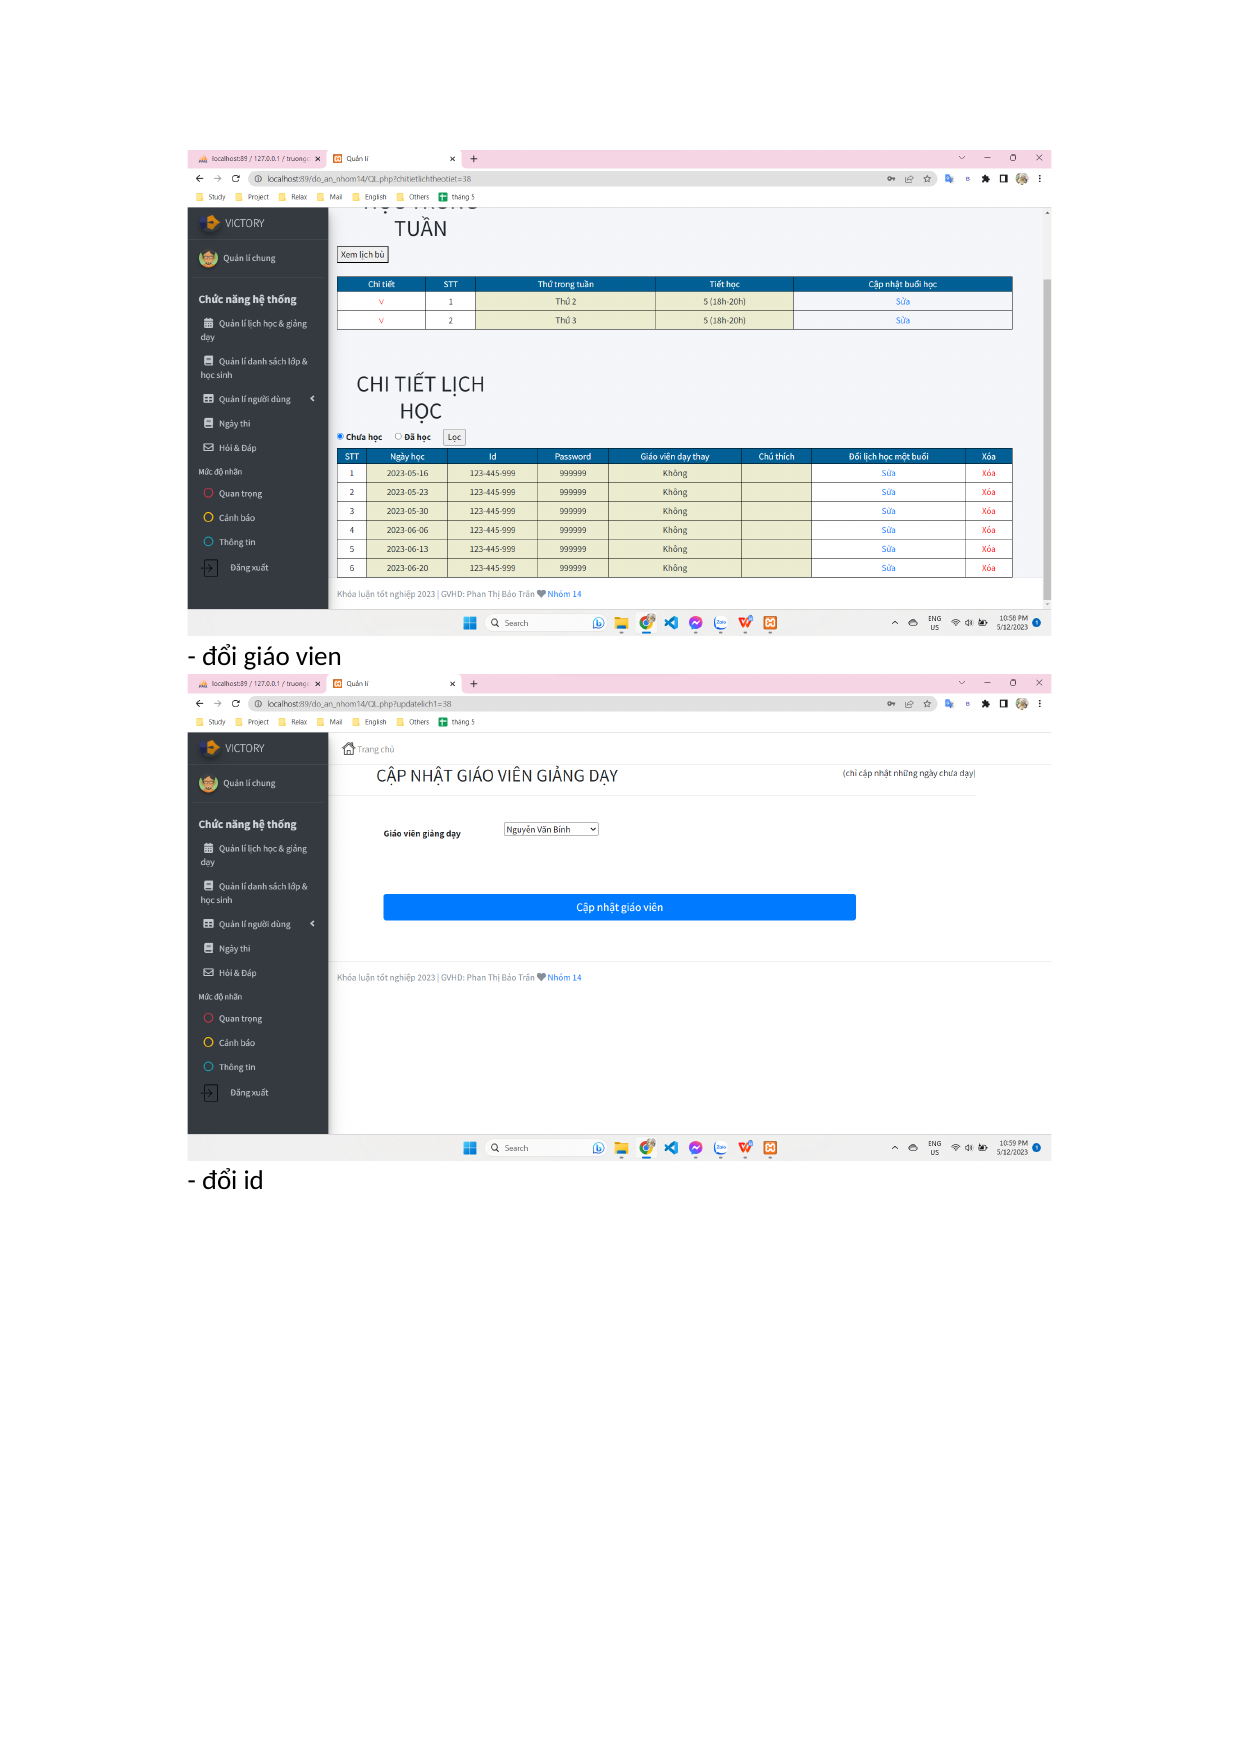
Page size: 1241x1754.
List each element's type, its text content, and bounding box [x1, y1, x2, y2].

list - đổi giáo vien [187, 639, 1053, 672]
picture [187, 674, 1052, 1161]
picture [187, 150, 1052, 636]
list - đổi id [187, 1163, 1053, 1196]
